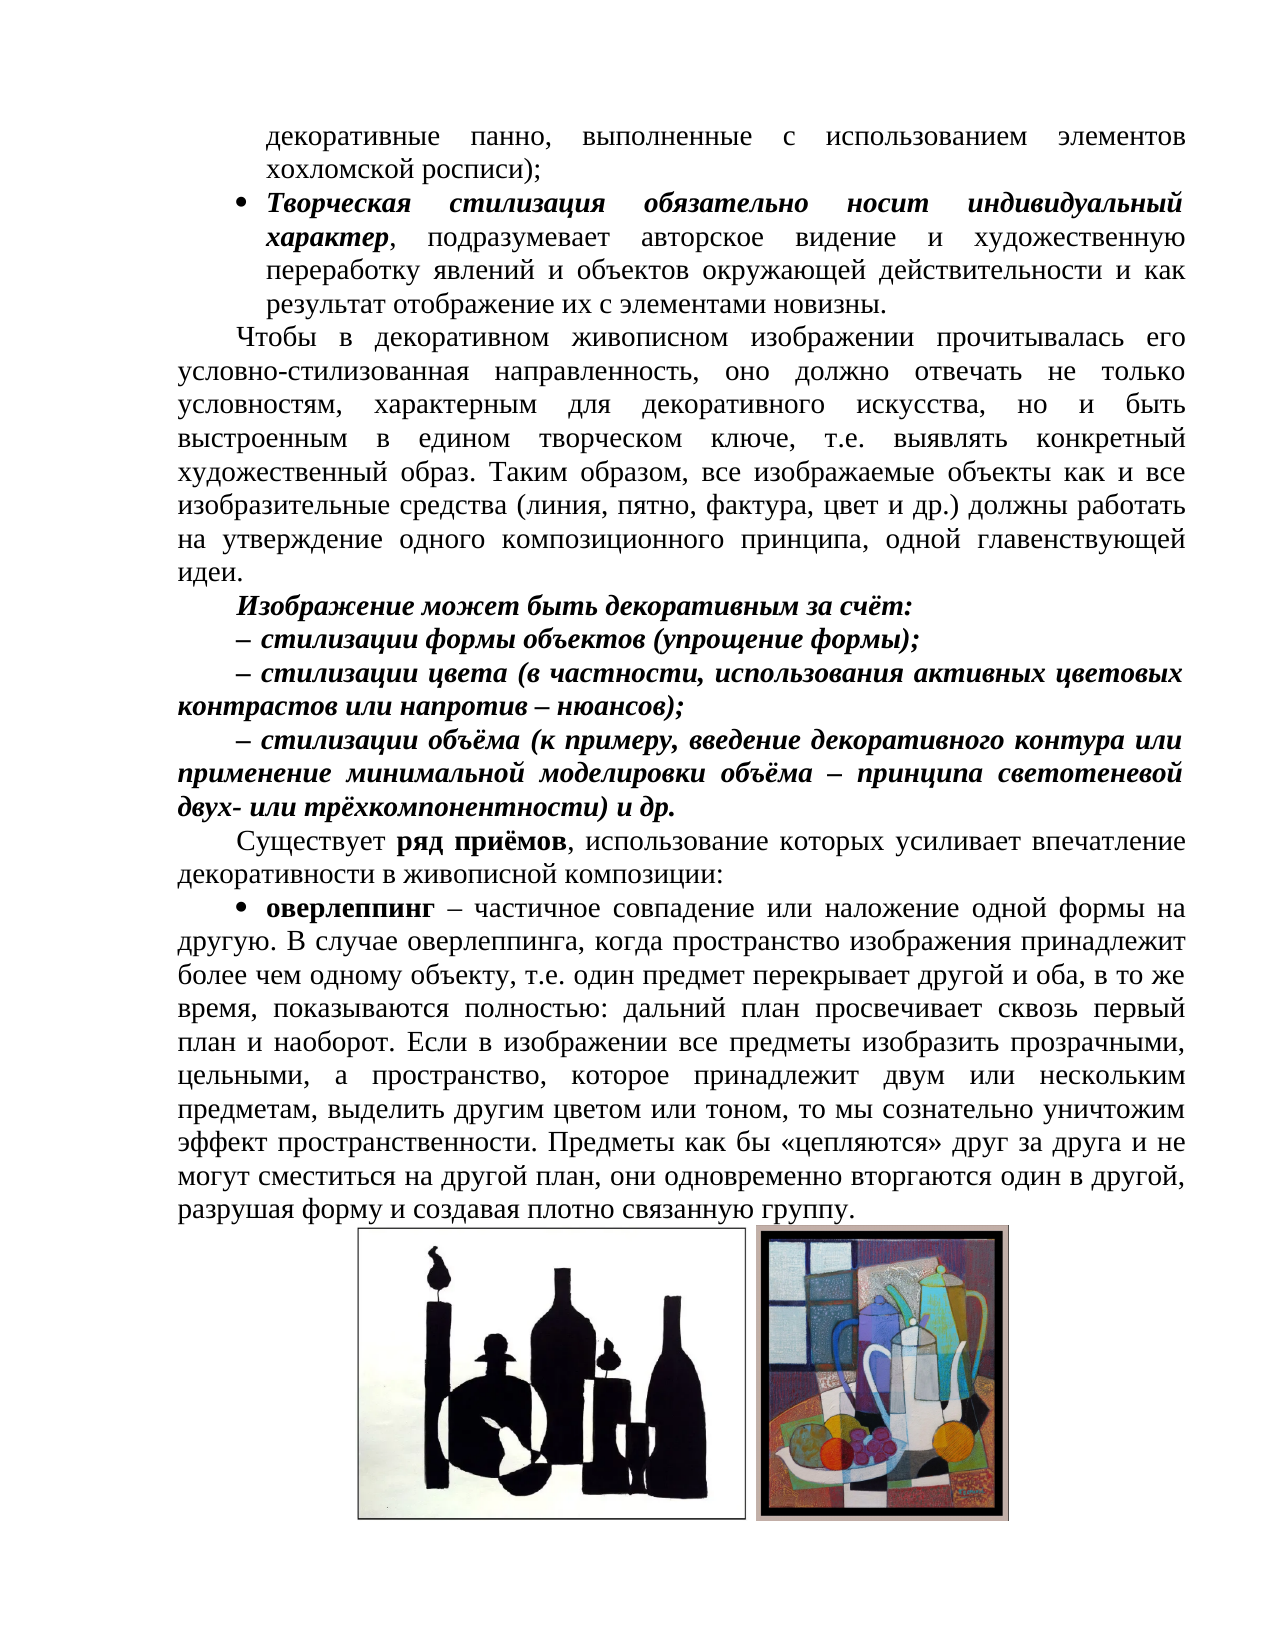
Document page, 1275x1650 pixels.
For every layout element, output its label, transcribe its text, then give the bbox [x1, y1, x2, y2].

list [236, 118, 1186, 185]
text – стилизации формы объектов (упрощение формы); [177, 621, 1186, 655]
list оверлеппинг – частичное совпадение или наложение одной формы на другую. В случае оверлеппинга, когда пространство изображения принадлежит более чем одному объекту, т.е. один предмет перекрывает другой и оба, в то же время, показываются полностью: дальний план просвечивает сквозь первый план и наоборот. Если в изображении все предметы изобразить прозрачными, цельными, а пространство, которое принадлежит двум или нескольким предметам, выделить другим цветом или тоном, то мы сознательно уничтожим эффект пространственности. Предметы как бы «цепляются» друг за друга и не могут сместиться на другой план, они одновременно вторгаются один в другой, разрушая форму и создавая плотно связанную группу. [177, 890, 1186, 1225]
picture [756, 1225, 1009, 1521]
text – стилизации объёма (к примеру, введение декоративного контура или применение минимальной моделировки объёма – принципа светотеневой двух- или трёхкомпонентности) и др. [177, 722, 1186, 823]
text – стилизации цвета (в частности, использования активных цветовых контрастов или напротив – нюансов); [177, 655, 1186, 722]
text Чтобы в декоративном живописном изображении прочитывалась его условно-стилизованная направленность, оно должно отвечать не только условностям, характерным для декоративного искусства, но и быть выстроенным в едином творческом ключе, т.е. выявлять конкретный художественный образ. Таким образом, все изображаемые объекты как и все изобразительные средства (линия, пятно, фактура, цвет и др.) должны работать на утверждение одного композиционного принципа, одной главенствующей идеи. [177, 319, 1186, 588]
list Творческая стилизация обязательно носит индивидуальный характер, подразумевает авторское видение и художественную переработку явлений и объектов окружающей действительности и как результат отображение их с элементами новизны. [236, 185, 1186, 319]
text Существует ряд приёмов, использование которых усиливает впечатление декоративности в живописной композиции: [177, 823, 1186, 890]
text Изображение может быть декоративным за счёт: [177, 588, 1186, 621]
picture [354, 1225, 749, 1521]
